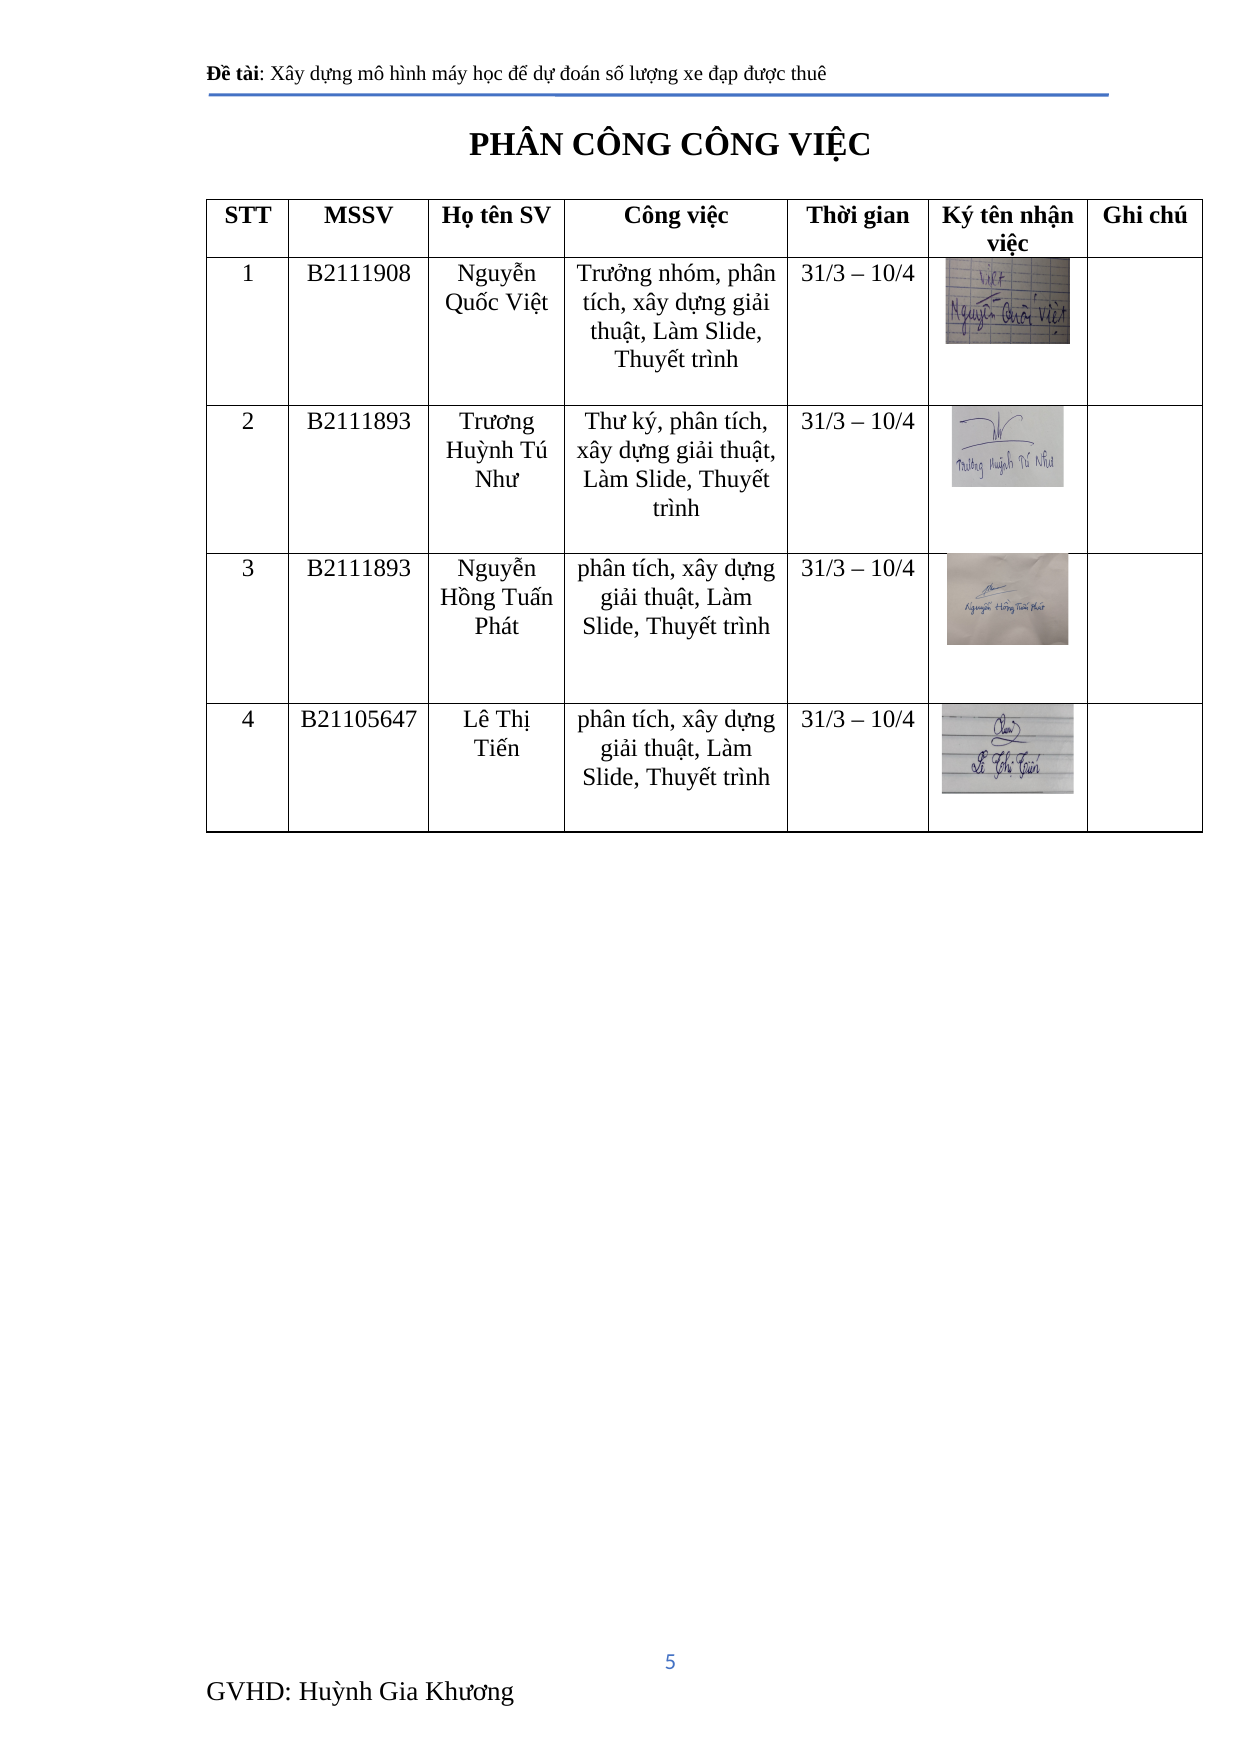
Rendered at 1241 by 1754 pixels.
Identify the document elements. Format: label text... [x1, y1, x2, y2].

table_cell Trương Huỳnh Tú Như [429, 406, 564, 552]
table_cell 2 [207, 406, 288, 552]
table_cell Lê Thị Tiến [429, 704, 564, 831]
table_cell 31/3 – 10/4 [788, 258, 928, 405]
table_cell 31/3 – 10/4 [788, 406, 928, 552]
table_cell [929, 406, 1087, 552]
table_cell Nguyễn Hồng Tuấn Phát [429, 554, 564, 703]
table_header Ký tên nhận việc [929, 200, 1087, 257]
picture [947, 553, 1069, 645]
table_header STT [207, 200, 288, 257]
table_cell B2111893 [289, 554, 428, 703]
table_cell [929, 258, 1087, 405]
table_cell 3 [207, 554, 288, 703]
table_cell [1088, 406, 1202, 552]
table_cell 31/3 – 10/4 [788, 704, 928, 831]
text PHÂN CÔNG CÔNG VIỆC [206, 124, 1134, 162]
table_cell B2111908 [289, 258, 428, 405]
table_cell [1088, 258, 1202, 405]
table_cell Nguyễn Quốc Việt [429, 258, 564, 405]
table_cell 4 [207, 704, 288, 831]
table_header MSSV [289, 200, 428, 257]
table_cell [1088, 554, 1202, 703]
table_cell phân tích, xây dựng giải thuật, Làm Slide, Thuyết trình [565, 704, 787, 831]
table_cell 1 [207, 258, 288, 405]
table_header Ghi chú [1088, 200, 1202, 257]
table_header Họ tên SV [429, 200, 564, 257]
table_cell [1088, 704, 1202, 831]
table_cell B2111893 [289, 406, 428, 552]
table_cell [929, 554, 1087, 703]
table_header Công việc [565, 200, 787, 257]
table_cell Trưởng nhóm, phân tích, xây dựng giải thuật, Làm Slide, Thuyết trình [565, 258, 787, 405]
picture [951, 406, 1064, 487]
table_cell 31/3 – 10/4 [788, 554, 928, 703]
picture [945, 258, 1070, 344]
table_cell [929, 704, 1087, 831]
table_cell B21105647 [289, 704, 428, 831]
table_cell Thư ký, phân tích, xây dựng giải thuật, Làm Slide, Thuyết trình [565, 406, 787, 552]
table_header Thời gian [788, 200, 928, 257]
table_cell phân tích, xây dựng giải thuật, Làm Slide, Thuyết trình [565, 554, 787, 703]
picture [941, 704, 1074, 794]
